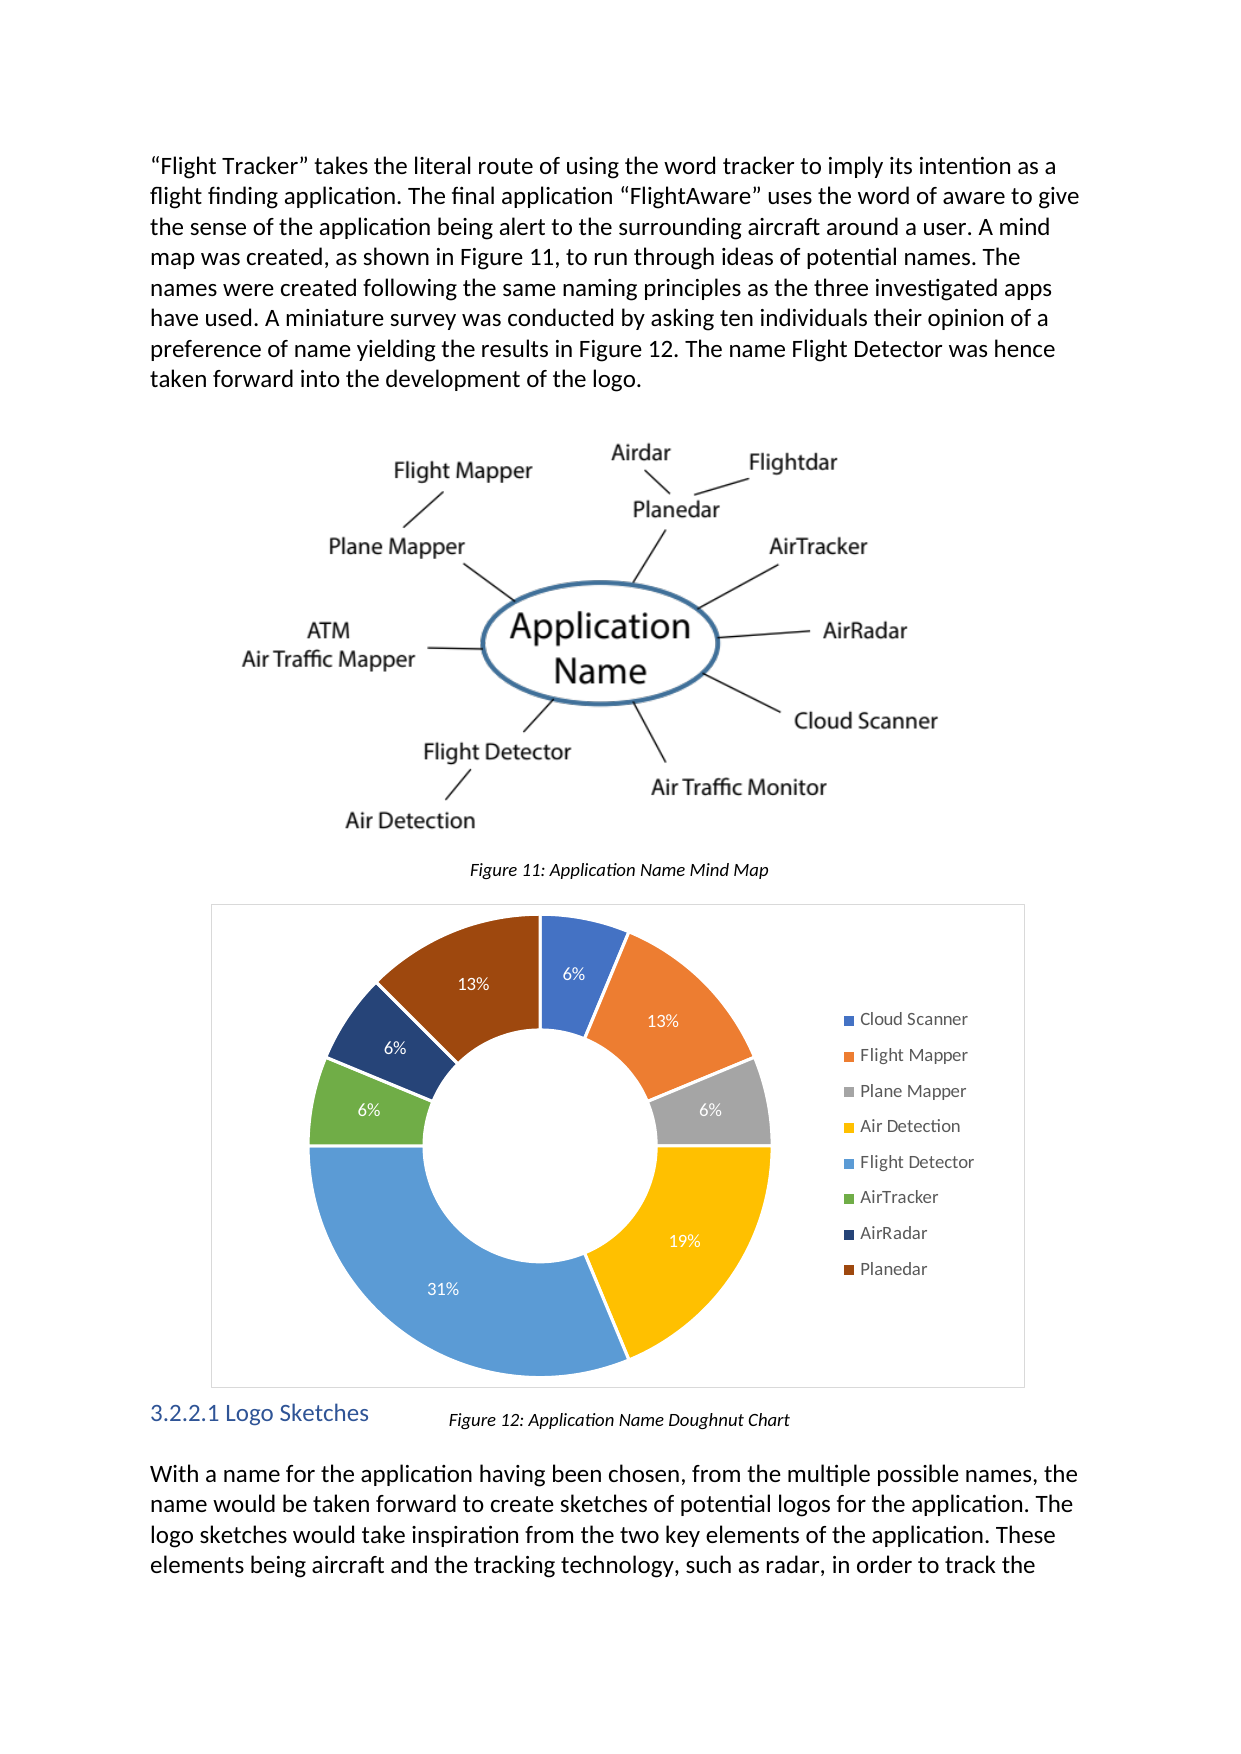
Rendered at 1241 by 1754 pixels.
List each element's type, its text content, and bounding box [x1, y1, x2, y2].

text 3.2.2.1 Logo Sketches [150, 1397, 1090, 1427]
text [150, 1458, 1090, 1580]
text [150, 150, 1090, 394]
